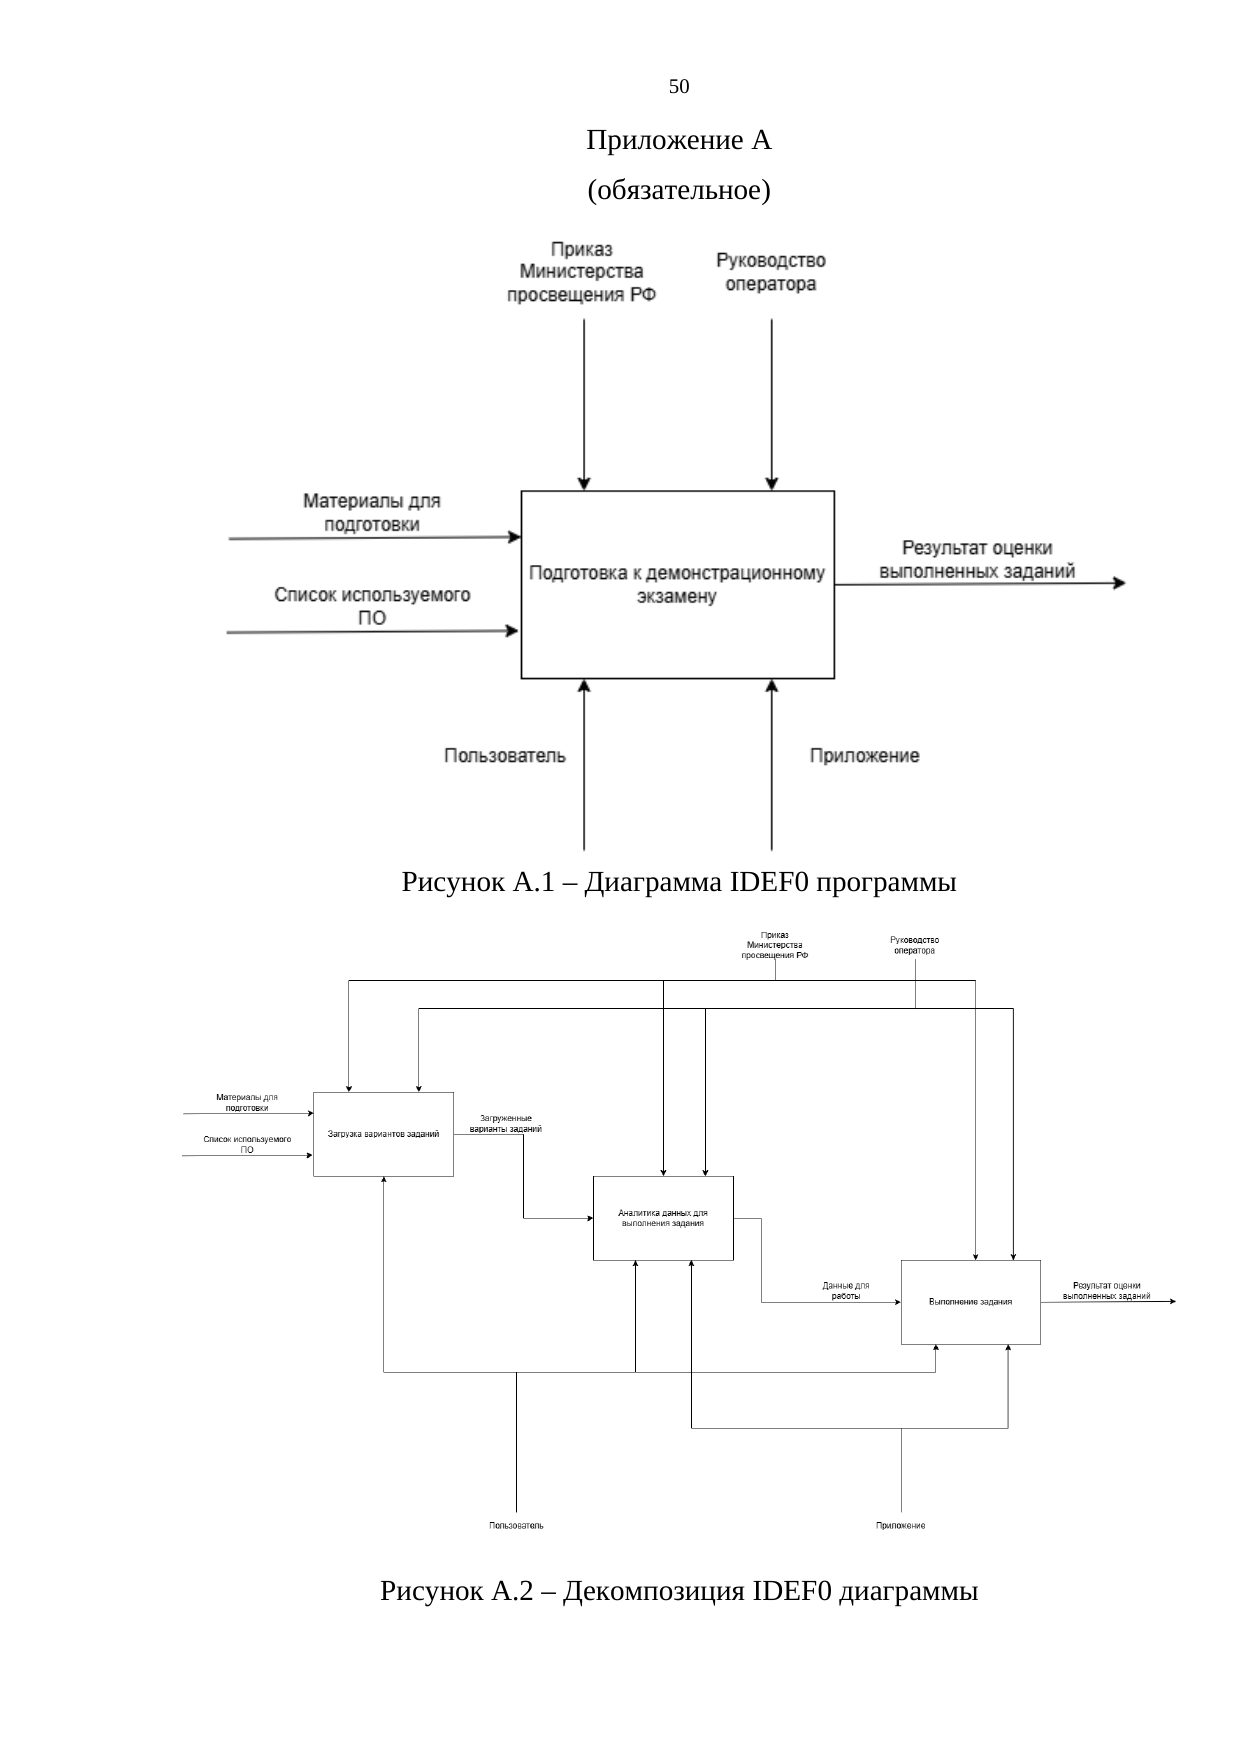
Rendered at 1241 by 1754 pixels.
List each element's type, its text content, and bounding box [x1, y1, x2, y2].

text Рисунок А.2 – Декомпозиция IDEF0 диаграммы [177, 1573, 1181, 1607]
subtitle Приложение А [177, 122, 1181, 156]
picture [177, 931, 1182, 1540]
text Рисунок А.1 – Диаграмма IDEF0 программы [177, 864, 1181, 897]
picture [217, 239, 1142, 864]
text (обязательное) [177, 172, 1181, 206]
